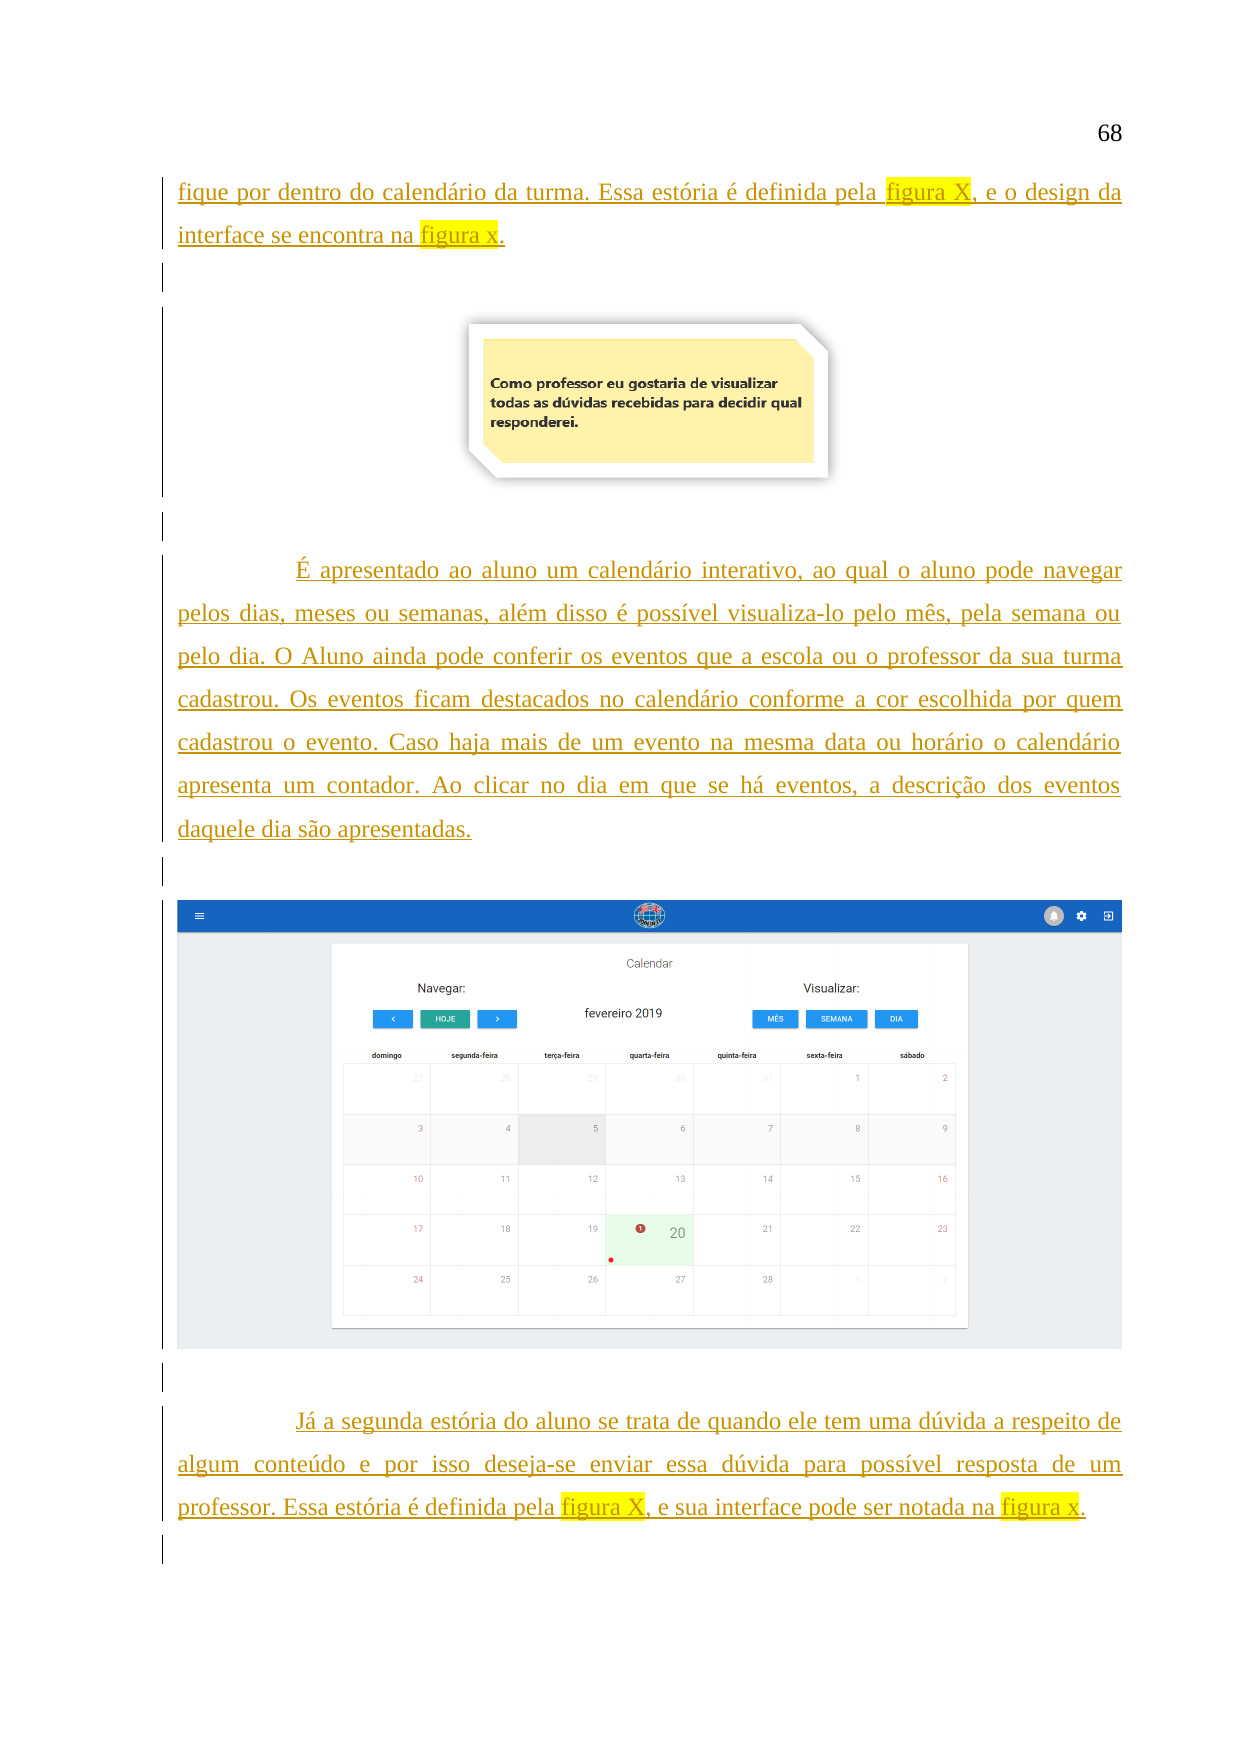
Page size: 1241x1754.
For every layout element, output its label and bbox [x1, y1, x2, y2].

picture [177, 900, 1123, 1349]
picture [484, 339, 813, 462]
